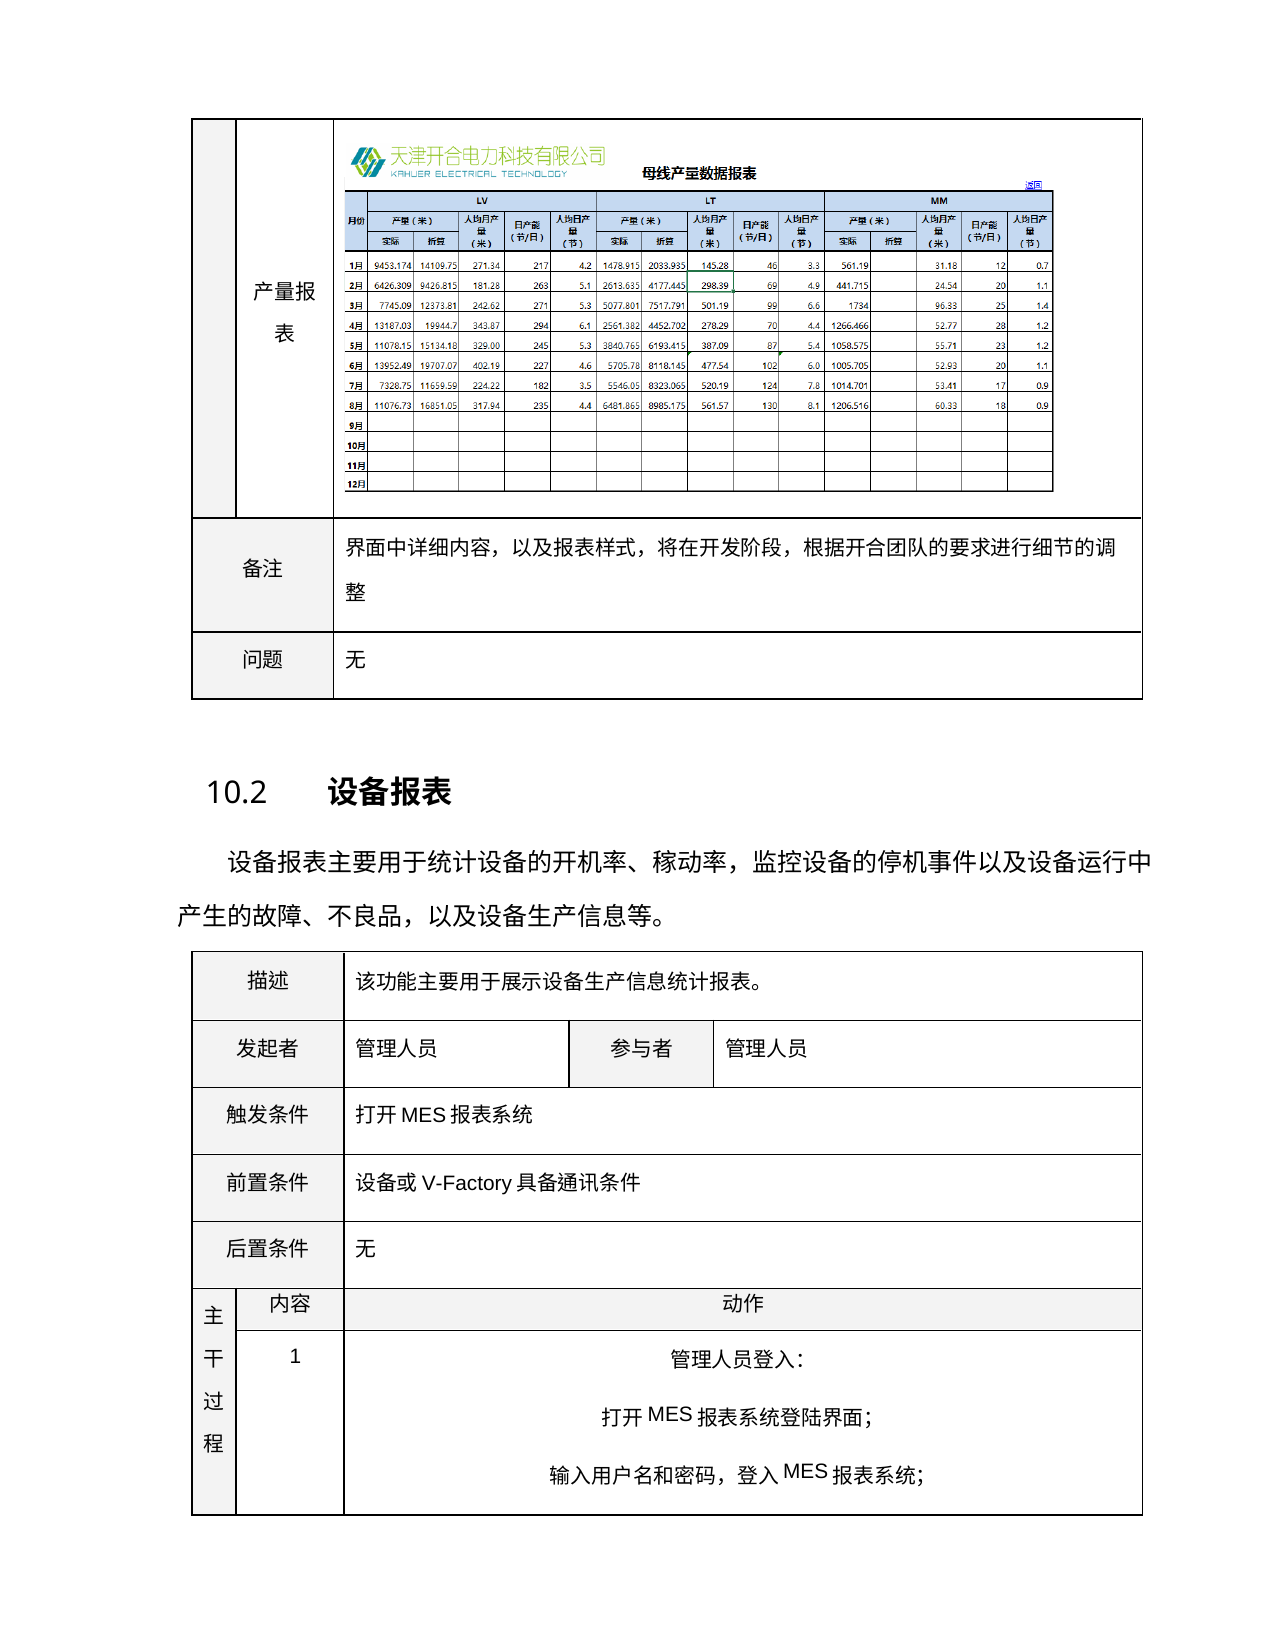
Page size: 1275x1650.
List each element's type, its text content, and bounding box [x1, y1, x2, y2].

table_cell 动作 [345, 1288, 1142, 1329]
table_cell 问题 [193, 633, 333, 698]
table_cell 管理人员登入： 打开MES报表系统登陆界面； 输入用户名和密码，登入MES报表系统； [345, 1330, 1142, 1514]
table_cell 备注 [193, 519, 333, 631]
table_cell 触发条件 [193, 1088, 343, 1153]
table_cell 后置条件 [193, 1222, 343, 1287]
table_header 该功能主要用于展示设备生产信息统计报表。 [345, 952, 1142, 1019]
table_cell [334, 118, 1142, 517]
table_cell 管理人员 [345, 1021, 568, 1087]
table_cell 1 [237, 1331, 343, 1514]
table_cell 设备或V-Factory具备通讯条件 [345, 1154, 1142, 1221]
picture [344, 132, 1054, 493]
table_cell 前置条件 [193, 1155, 343, 1221]
subtitle 设备报表 [205, 768, 1157, 813]
table_cell 内容 [237, 1289, 343, 1329]
table_cell 无 [334, 631, 1142, 698]
table_cell 无 [345, 1221, 1142, 1287]
table_cell 参与者 [570, 1021, 713, 1087]
text 设备报表主要用于统计设备的开机率、稼动率，监控设备的停机事件以及设备运行中产生的故障、不良品，以及设备生产信息等。 [177, 842, 1157, 933]
table_cell 管理人员 [714, 1020, 1142, 1087]
table_cell 发起者 [193, 1021, 343, 1087]
table_cell 界面中详细内容，以及报表样式，将在开发阶段，根据开合团队的要求进行细节的调整 [334, 517, 1142, 631]
table_cell 产量报表 [237, 120, 333, 517]
table_header 描述 [193, 952, 344, 1019]
table_cell 打开MES报表系统 [345, 1087, 1142, 1153]
table_cell 主干过程 [193, 1289, 235, 1514]
